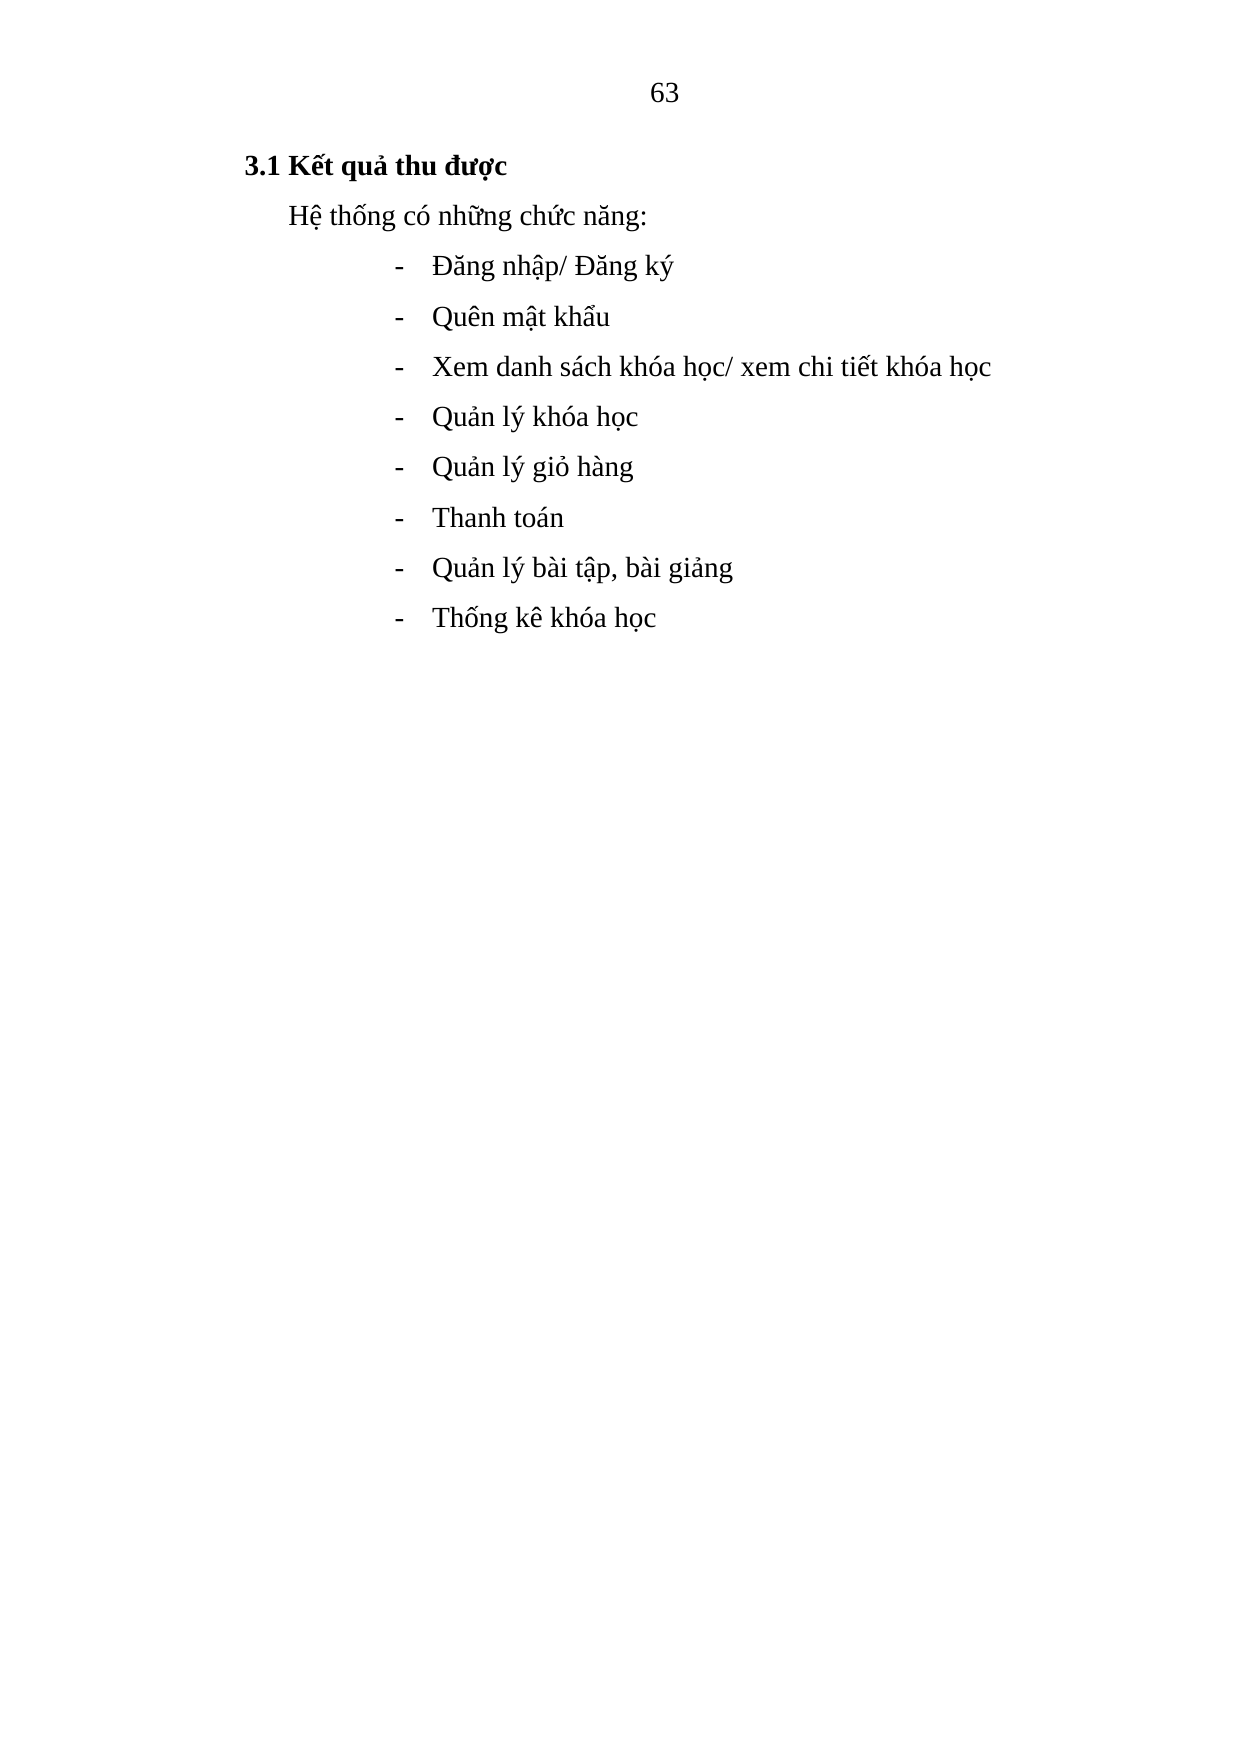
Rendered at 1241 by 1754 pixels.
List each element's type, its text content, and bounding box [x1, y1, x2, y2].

list Quản lý khóa học [394, 399, 1122, 433]
list Xem danh sách khóa học/ xem chi tiết khóa học [394, 349, 1122, 382]
list Đăng nhập/ Đăng ký [394, 248, 1122, 282]
list Thống kê khóa học [394, 601, 1122, 634]
list Quên mật khẩu [394, 299, 1122, 332]
list Thanh toán [394, 500, 1122, 533]
list Hệ thống có những chức năng: [288, 198, 1122, 232]
list Quản lý giỏ hàng [394, 449, 1122, 483]
subtitle Kết quả thu được [244, 148, 1122, 181]
list Quản lý bài tập, bài giảng [394, 550, 1122, 584]
